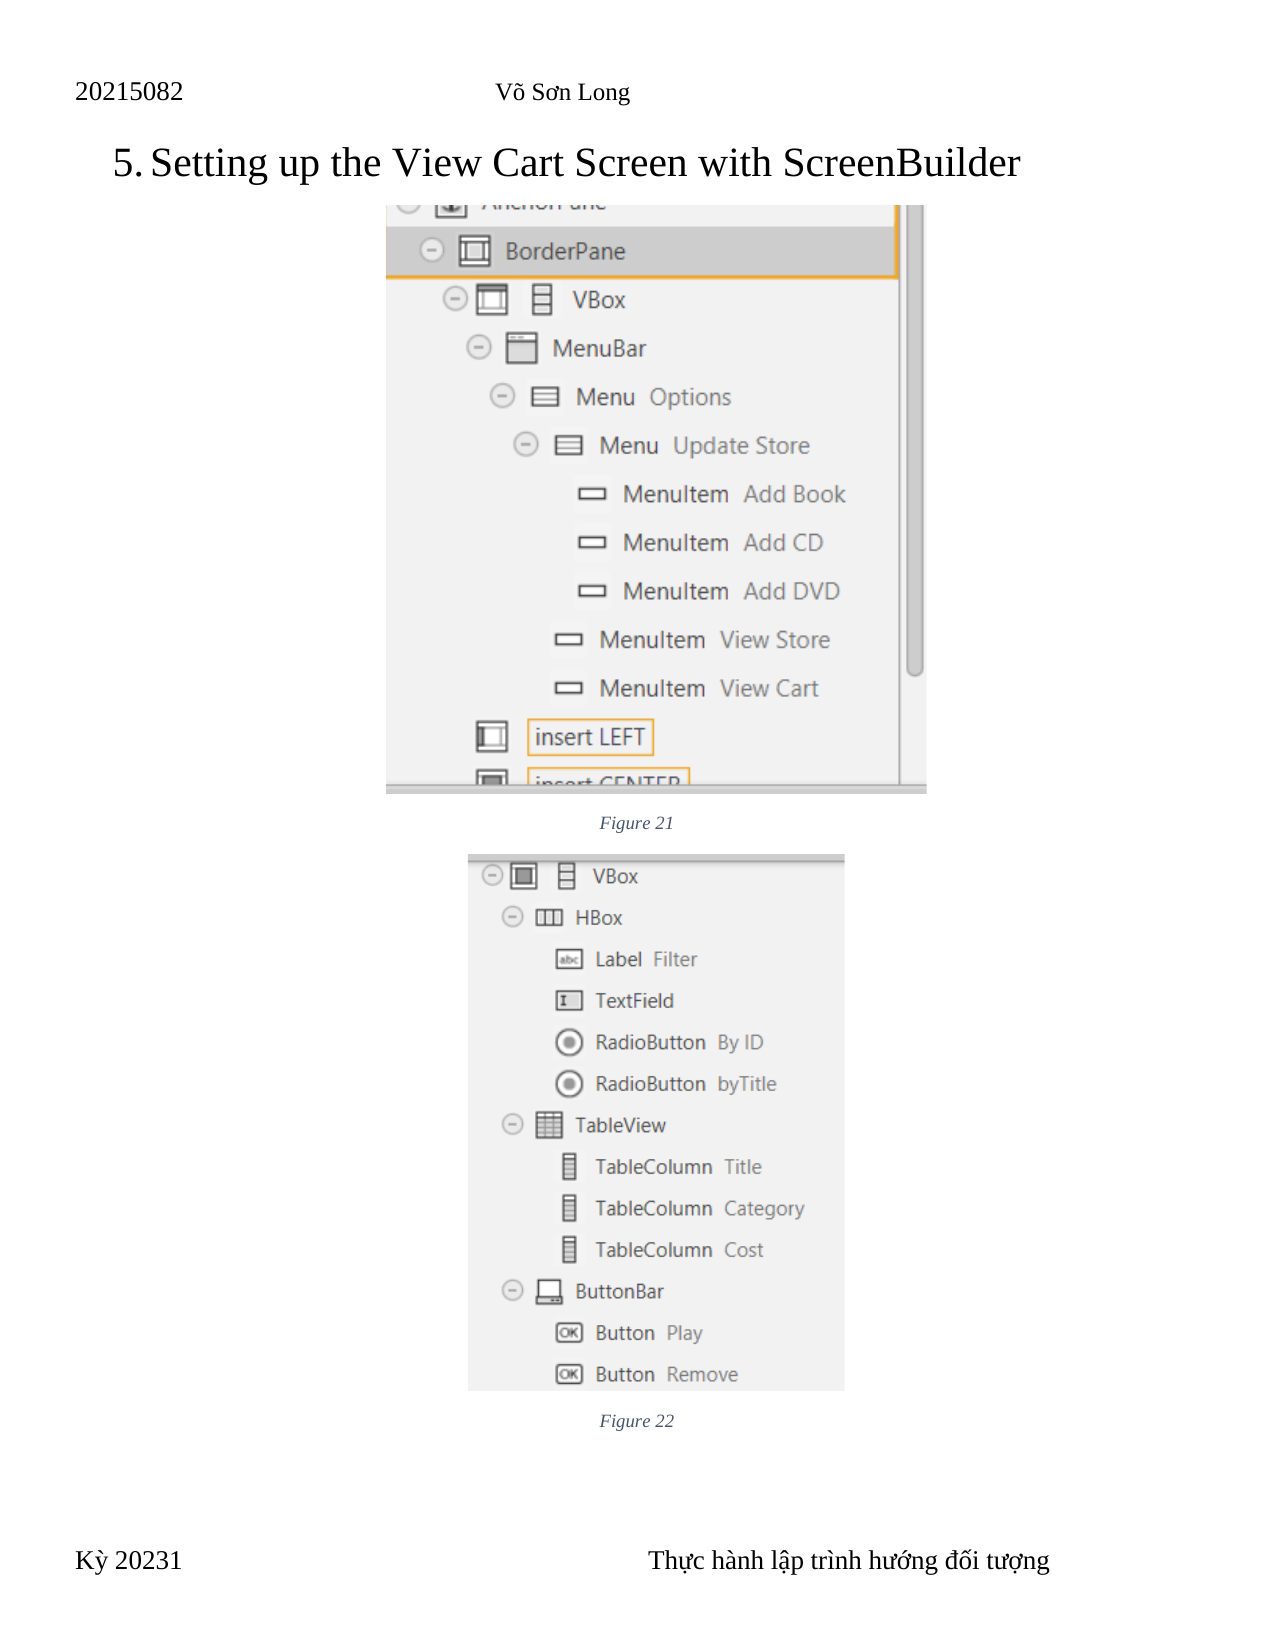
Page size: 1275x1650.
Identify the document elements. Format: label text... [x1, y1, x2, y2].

picture [386, 205, 927, 794]
text Figure 22 [75, 1409, 1200, 1431]
text Figure 21 [75, 812, 1200, 834]
list Setting up the View Cart Screen with ScreenBuilder [112, 137, 1200, 185]
picture [467, 854, 845, 1391]
